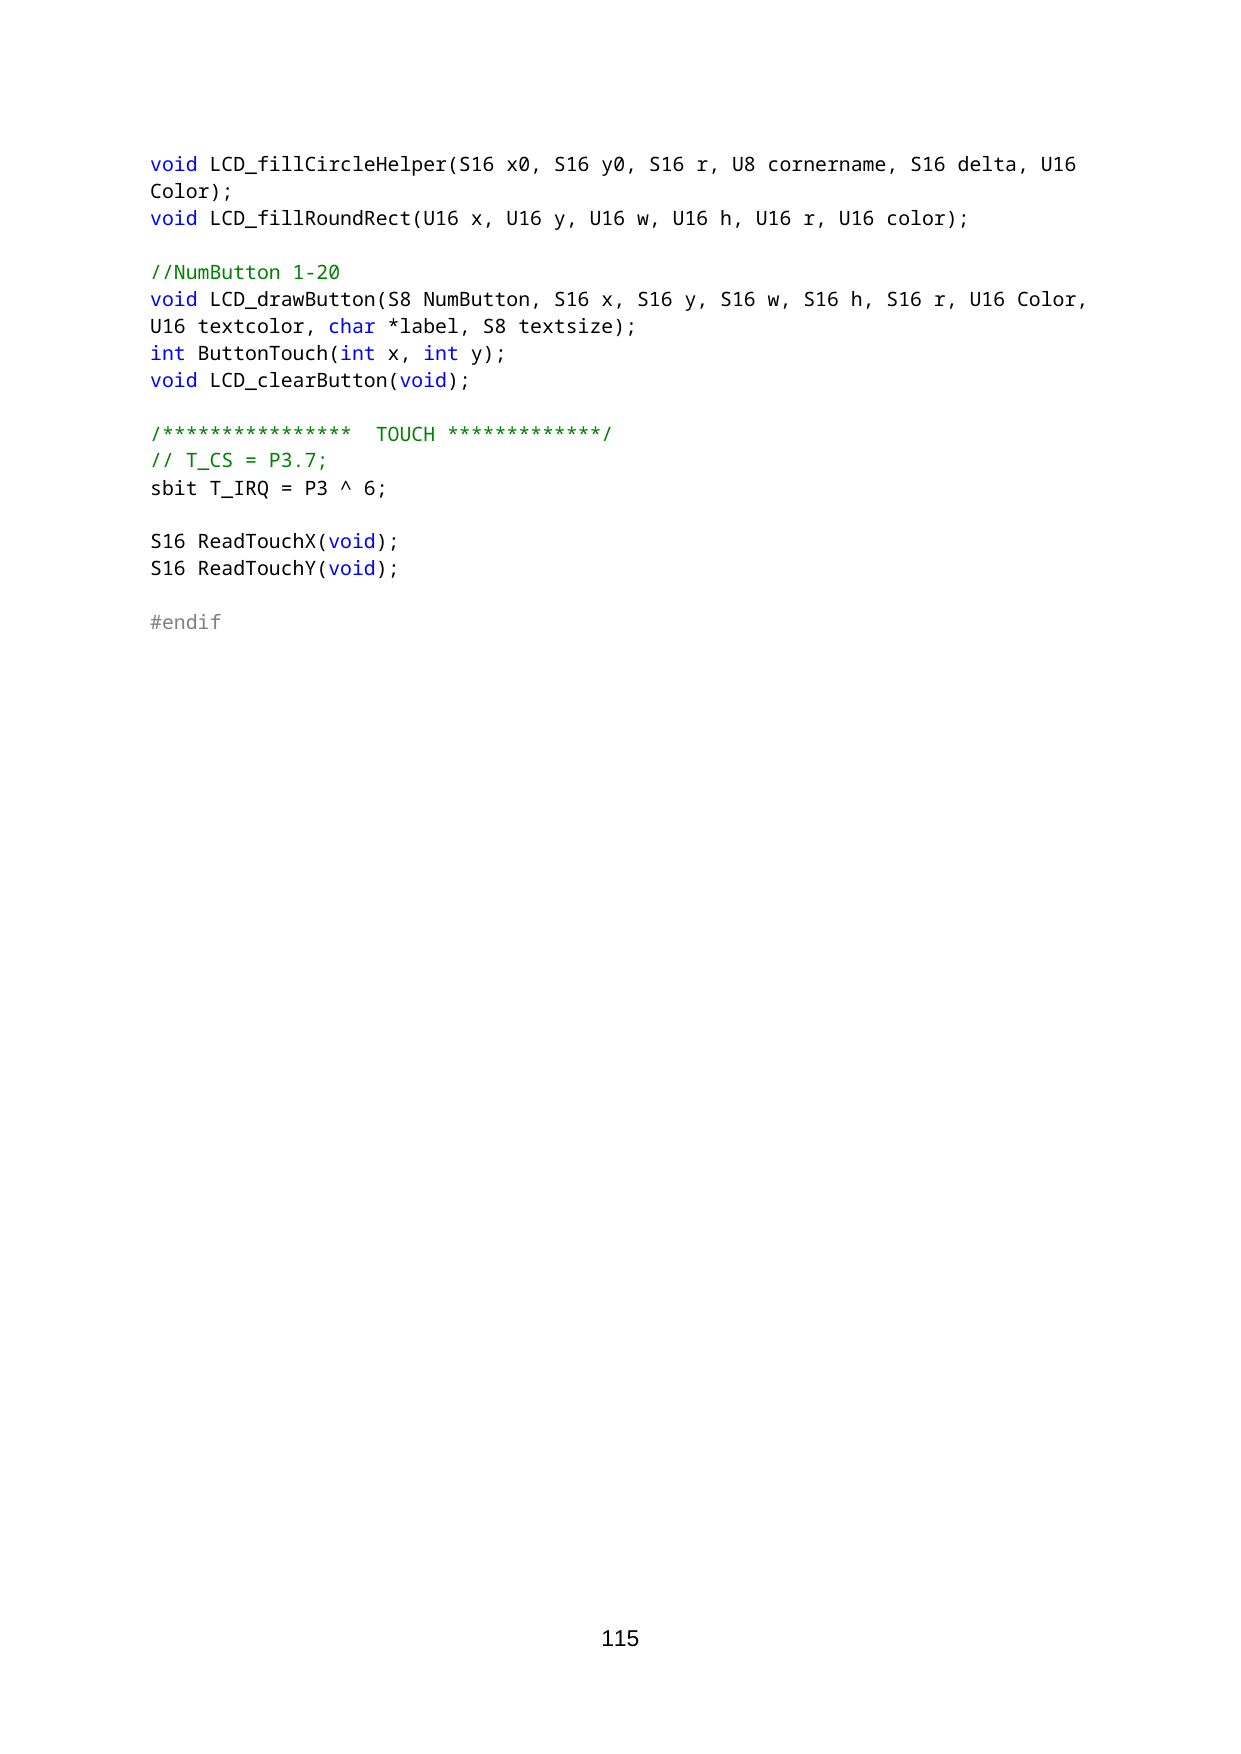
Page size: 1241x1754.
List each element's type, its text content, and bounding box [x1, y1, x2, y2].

text void LCD_fillCircleHelper(S16 x0, S16 y0, S16 r, U8 cornername, S16 delta, U16 Color); [150, 150, 1090, 204]
text void LCD_drawButton(S8 NumButton, S16 x, S16 y, S16 w, S16 h, S16 r, U16 Color, U16 textcolor, char *label, S8 textsize); [150, 285, 1090, 339]
text /**************** TOUCH *************/ [150, 420, 1090, 447]
text void LCD_fillRoundRect(U16 x, U16 y, U16 w, U16 h, U16 r, U16 color); [150, 204, 1090, 231]
text void LCD_clearButton(void); [150, 366, 1090, 393]
text S16 ReadTouchY(void); [150, 555, 1090, 582]
text #endif [150, 609, 1090, 636]
text sbit T_IRQ = P3 ^ 6; [150, 474, 1090, 501]
text //NumButton 1-20 [150, 258, 1090, 285]
text // T_CS = P3.7; [150, 447, 1090, 474]
text S16 ReadTouchX(void); [150, 528, 1090, 555]
text int ButtonTouch(int x, int y); [150, 339, 1090, 366]
